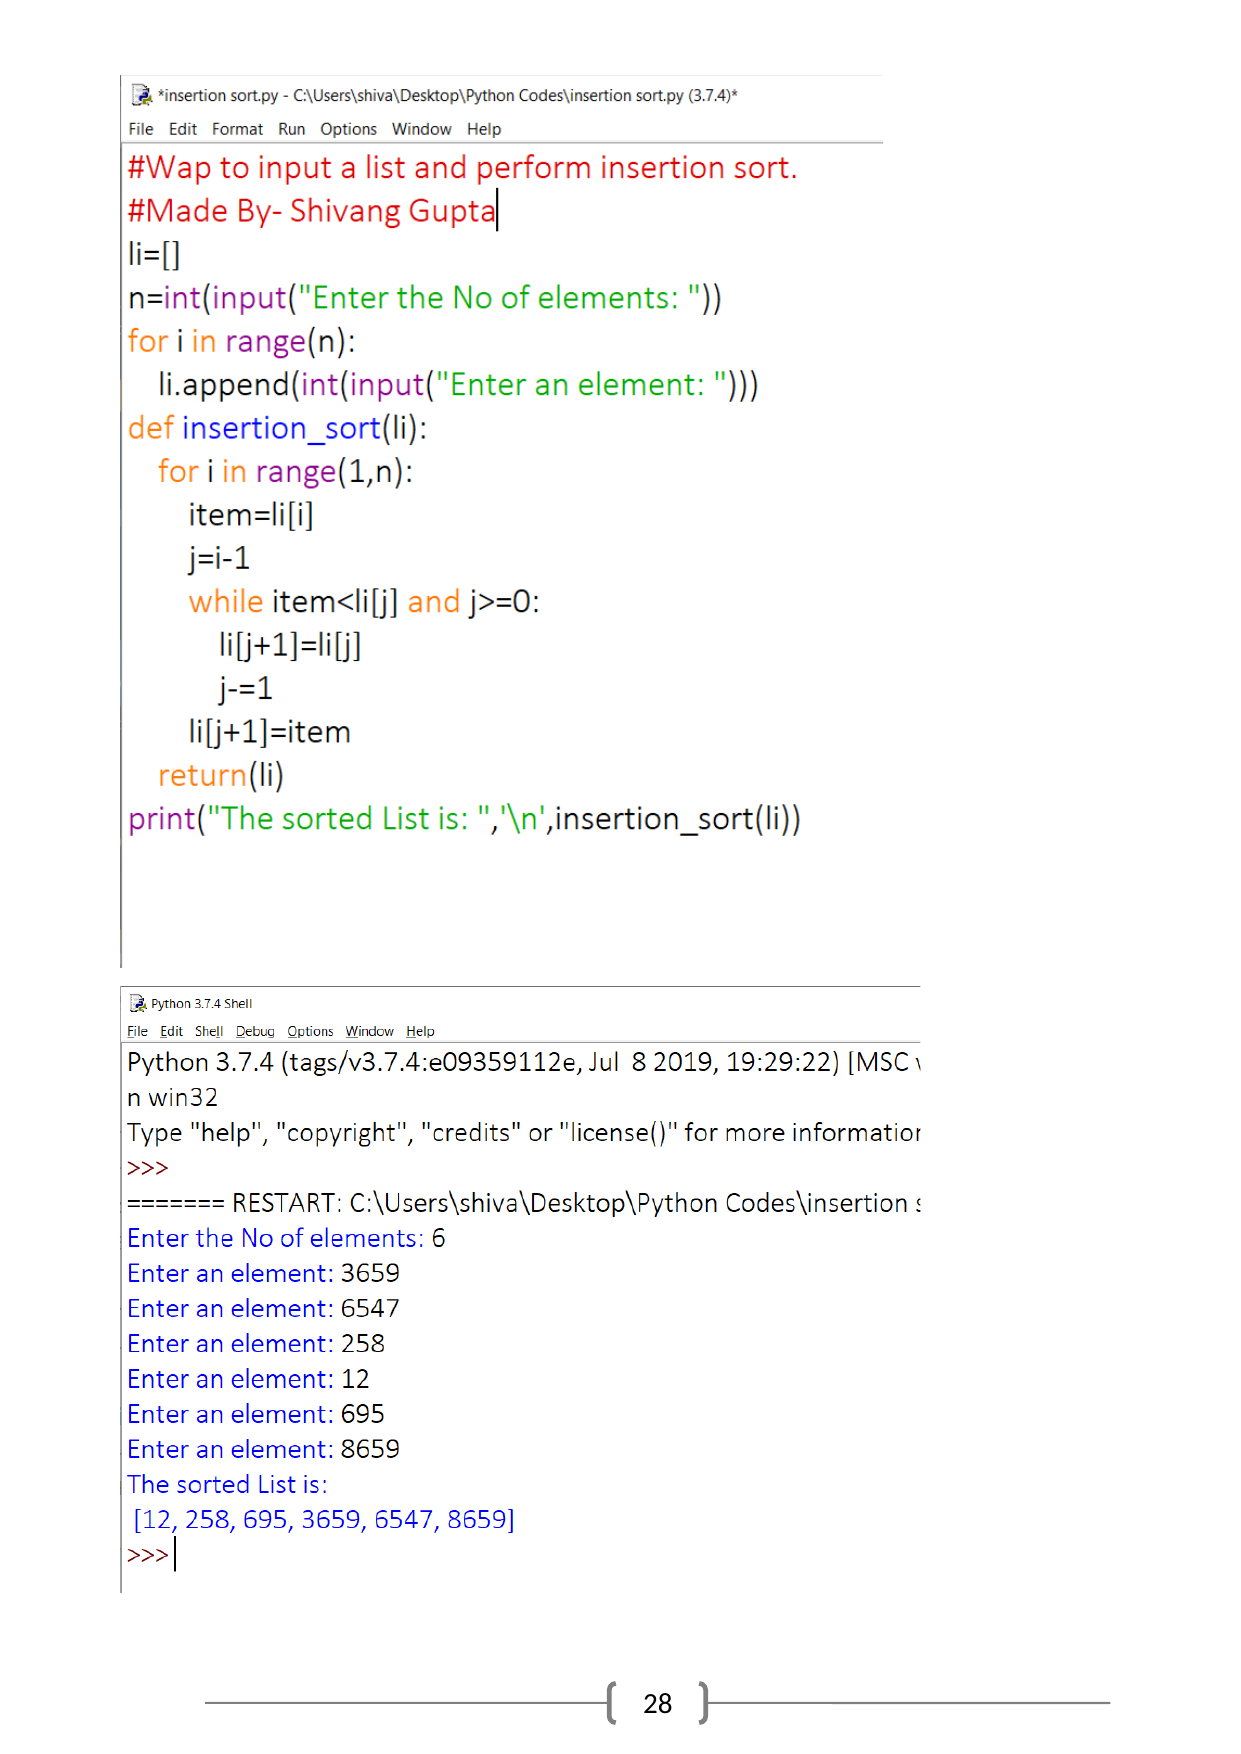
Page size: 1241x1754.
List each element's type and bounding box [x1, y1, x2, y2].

picture [120, 986, 921, 1593]
picture [120, 75, 883, 968]
